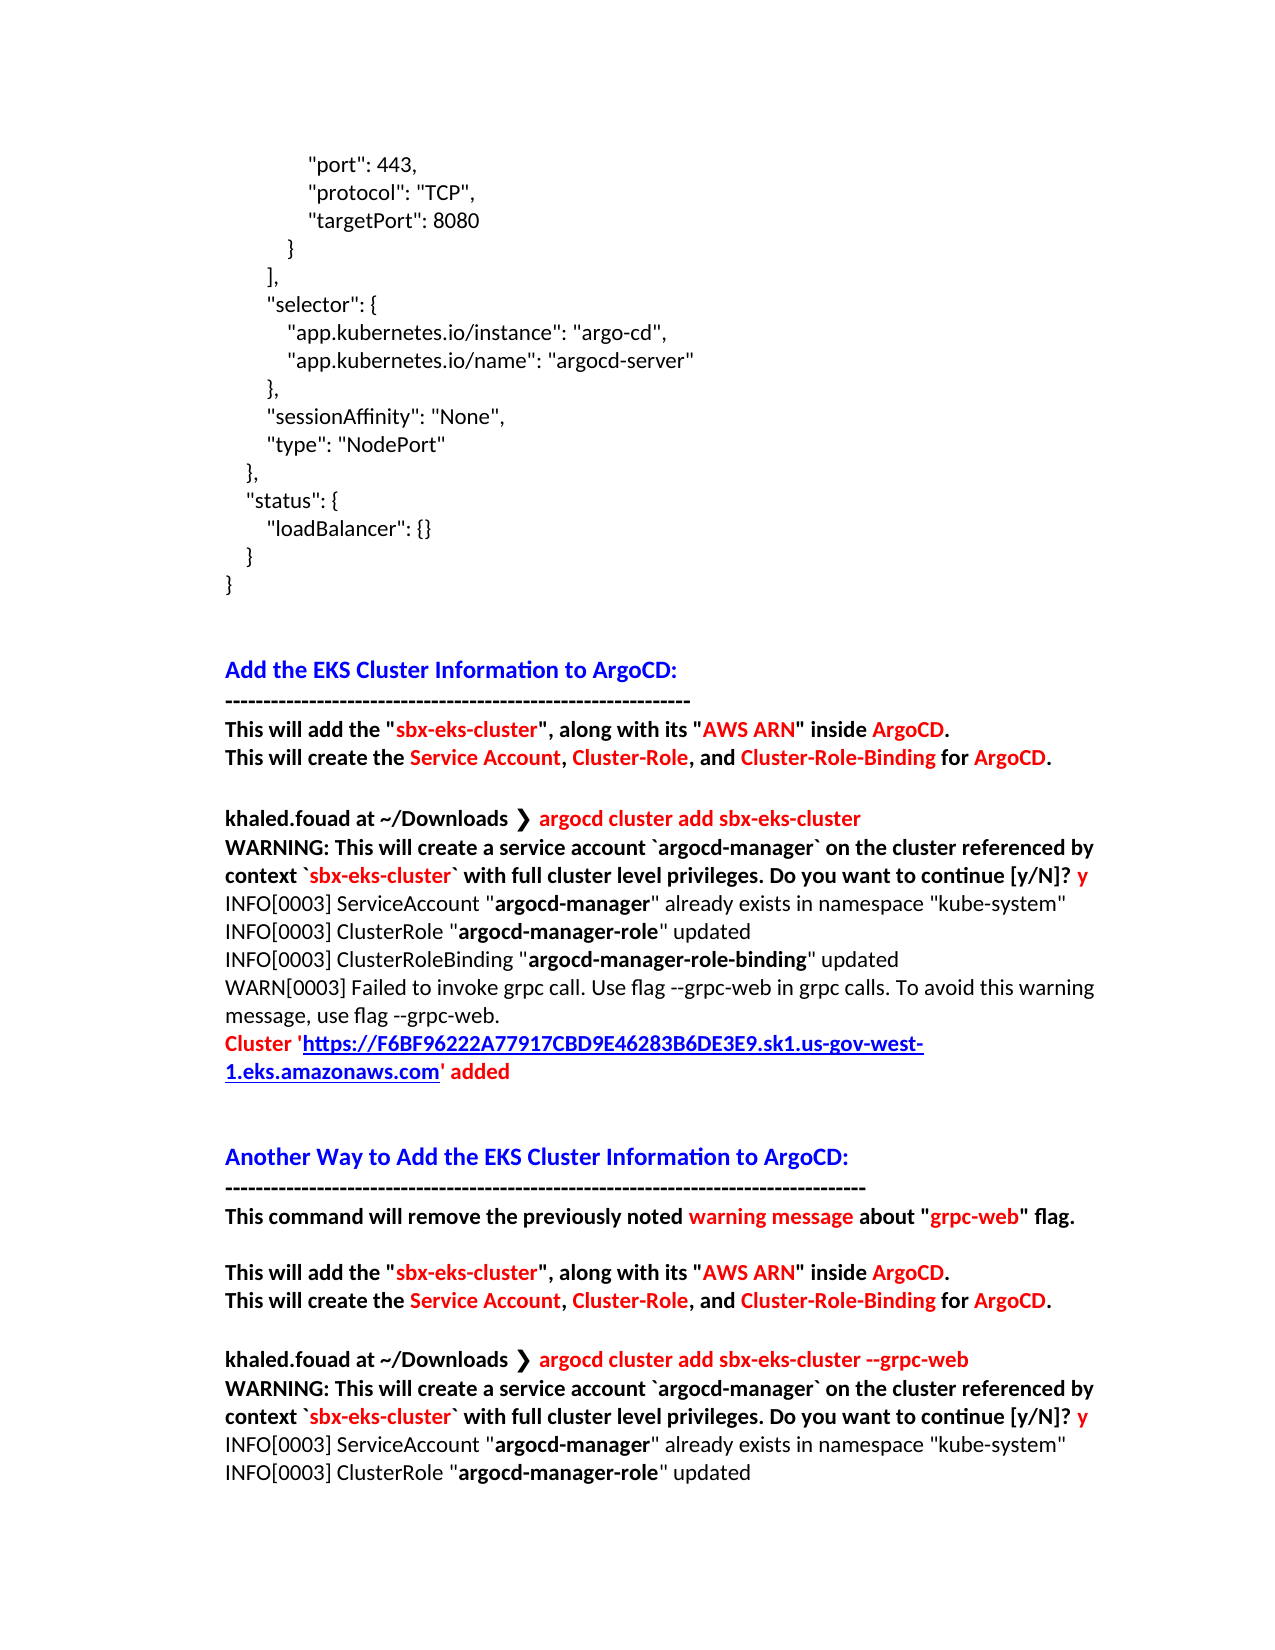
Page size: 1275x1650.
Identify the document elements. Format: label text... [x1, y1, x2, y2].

text INFO[0003] ServiceAccount "argocd-manager" already exists in namespace "kube-system" [225, 1430, 1125, 1458]
text INFO[0003] ClusterRoleBinding "argocd-manager-role-binding" updated [225, 945, 1125, 973]
text "app.kubernetes.io/name": "argocd-server" [225, 346, 1125, 374]
text "app.kubernetes.io/instance": "argo-cd", [225, 318, 1125, 346]
text This will add the "sbx-eks-cluster", along with its "AWS ARN" inside ArgoCD. [225, 1258, 1125, 1287]
text "targetPort": 8080 [225, 206, 1125, 234]
text WARNING: This will create a service account `argocd-manager` on the cluster referenced by context `sbx-eks-cluster` with full cluster level privileges. Do you want to continue [y/N]? y [225, 833, 1125, 889]
text } [225, 234, 1125, 262]
text WARNING: This will create a service account `argocd-manager` on the cluster referenced by context `sbx-eks-cluster` with full cluster level privileges. Do you want to continue [y/N]? y [225, 1374, 1125, 1430]
text ------------------------------------------------------------------------------------ [225, 1172, 1125, 1202]
text } [225, 542, 1125, 570]
text "status": { [225, 486, 1125, 514]
text Add the EKS Cluster Information to ArgoCD: [225, 654, 1125, 685]
text }, [225, 374, 1125, 402]
text } [225, 570, 1125, 598]
text ------------------------------------------------------------- [225, 685, 1125, 715]
text khaled.fouad at ~/Downloads ❯ argocd cluster add sbx-eks-cluster [225, 802, 1125, 833]
text INFO[0003] ServiceAccount "argocd-manager" already exists in namespace "kube-system" [225, 889, 1125, 917]
text "port": 443, [225, 150, 1125, 178]
text This will add the "sbx-eks-cluster", along with its "AWS ARN" inside ArgoCD. [225, 715, 1125, 743]
text This will create the Service Account, Cluster-Role, and Cluster-Role-Binding for ArgoCD. [225, 743, 1125, 771]
text "selector": { [225, 290, 1125, 318]
text Cluster 'https://F6BF96222A77917CBD9E46283B6DE3E9.sk1.us-gov-west-1.eks.amazonaws.com' added [225, 1029, 1125, 1085]
text "type": "NodePort" [225, 430, 1125, 458]
text Another Way to Add the EKS Cluster Information to ArgoCD: [225, 1141, 1125, 1172]
text This command will remove the previously noted warning message about "grpc-web" flag. [225, 1202, 1125, 1231]
text WARN[0003] Failed to invoke grpc call. Use flag --grpc-web in grpc calls. To avoid this warning message, use flag --grpc-web. [225, 973, 1125, 1029]
text "protocol": "TCP", [225, 178, 1125, 206]
text INFO[0003] ClusterRole "argocd-manager-role" updated [225, 917, 1125, 945]
text "sessionAffinity": "None", [225, 402, 1125, 430]
text INFO[0003] ClusterRole "argocd-manager-role" updated [225, 1458, 1125, 1486]
text This will create the Service Account, Cluster-Role, and Cluster-Role-Binding for ArgoCD. [225, 1287, 1125, 1314]
text "loadBalancer": {} [225, 514, 1125, 542]
text }, [225, 458, 1125, 486]
text khaled.fouad at ~/Downloads ❯ argocd cluster add sbx-eks-cluster --grpc-web [225, 1343, 1125, 1374]
text ], [225, 262, 1125, 290]
